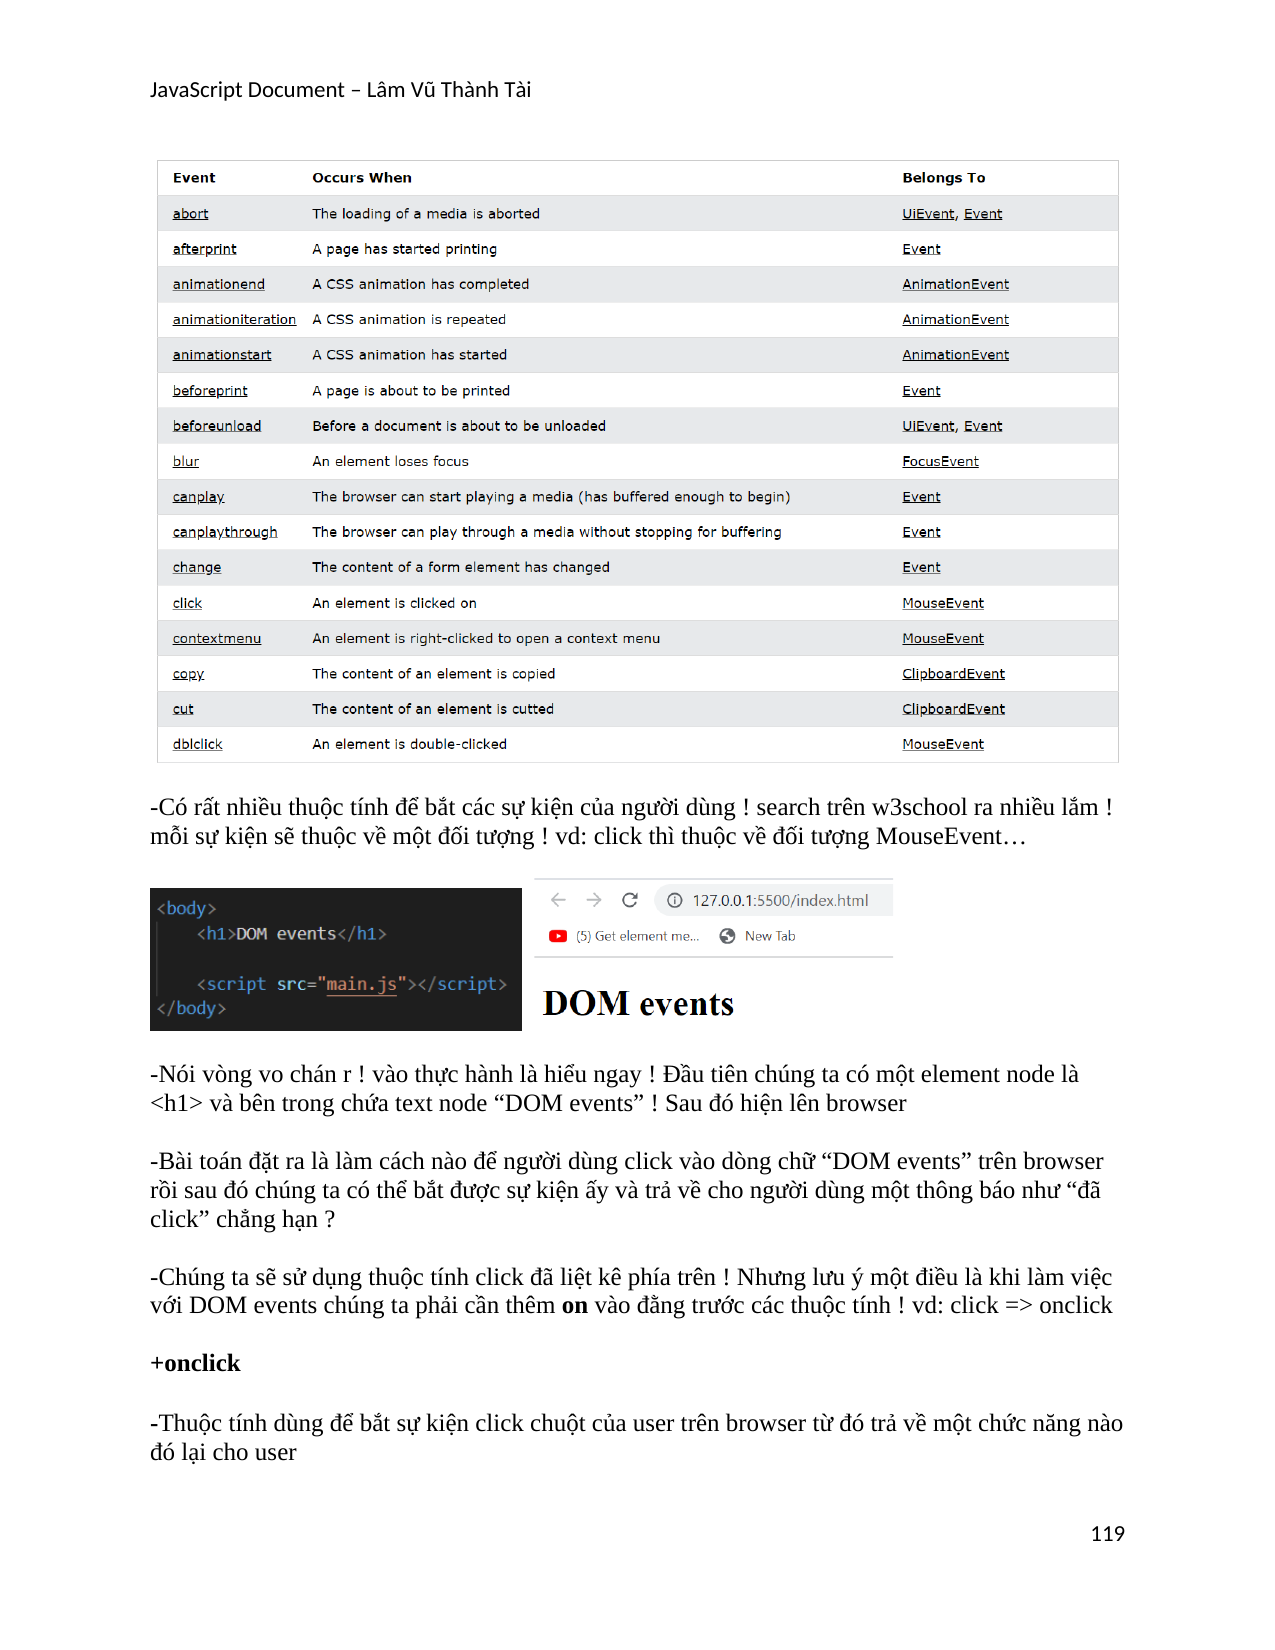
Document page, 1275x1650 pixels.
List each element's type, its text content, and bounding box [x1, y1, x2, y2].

text -Chúng ta sẽ sử dụng thuộc tính click đã liệt kê phía trên ! Nhưng lưu ý một điều là khi làm việc với DOM events chúng ta phải cần thêm on vào đằng trước các thuộc tính ! vd: click => onclick [150, 1262, 1125, 1319]
picture [150, 150, 1125, 763]
picture [534, 878, 894, 1031]
text -Có rất nhiều thuộc tính để bắt các sự kiện của người dùng ! search trên w3school ra nhiều lắm ! mỗi sự kiện sẽ thuộc về một đối tượng ! vd: click thì thuộc về đối tượng MouseEvent… [150, 792, 1125, 850]
subtitle +onclick [150, 1348, 1125, 1377]
text -Nói vòng vo chán r ! vào thực hành là hiểu ngay ! Đầu tiên chúng ta có một element node là <h1> và bên trong chứa text node “DOM events” ! Sau đó hiện lên browser [150, 1059, 1125, 1117]
picture [150, 888, 522, 1031]
text -Bài toán đặt ra là làm cách nào để người dùng click vào dòng chữ “DOM events” trên browser rồi sau đó chúng ta có thể bắt được sự kiện ấy và trả về cho người dùng một thông báo như “đã click” chẳng hạn ? [150, 1146, 1125, 1232]
text -Thuộc tính dùng để bắt sự kiện click chuột của user trên browser từ đó trả về một chức năng nào đó lại cho user [150, 1408, 1125, 1466]
